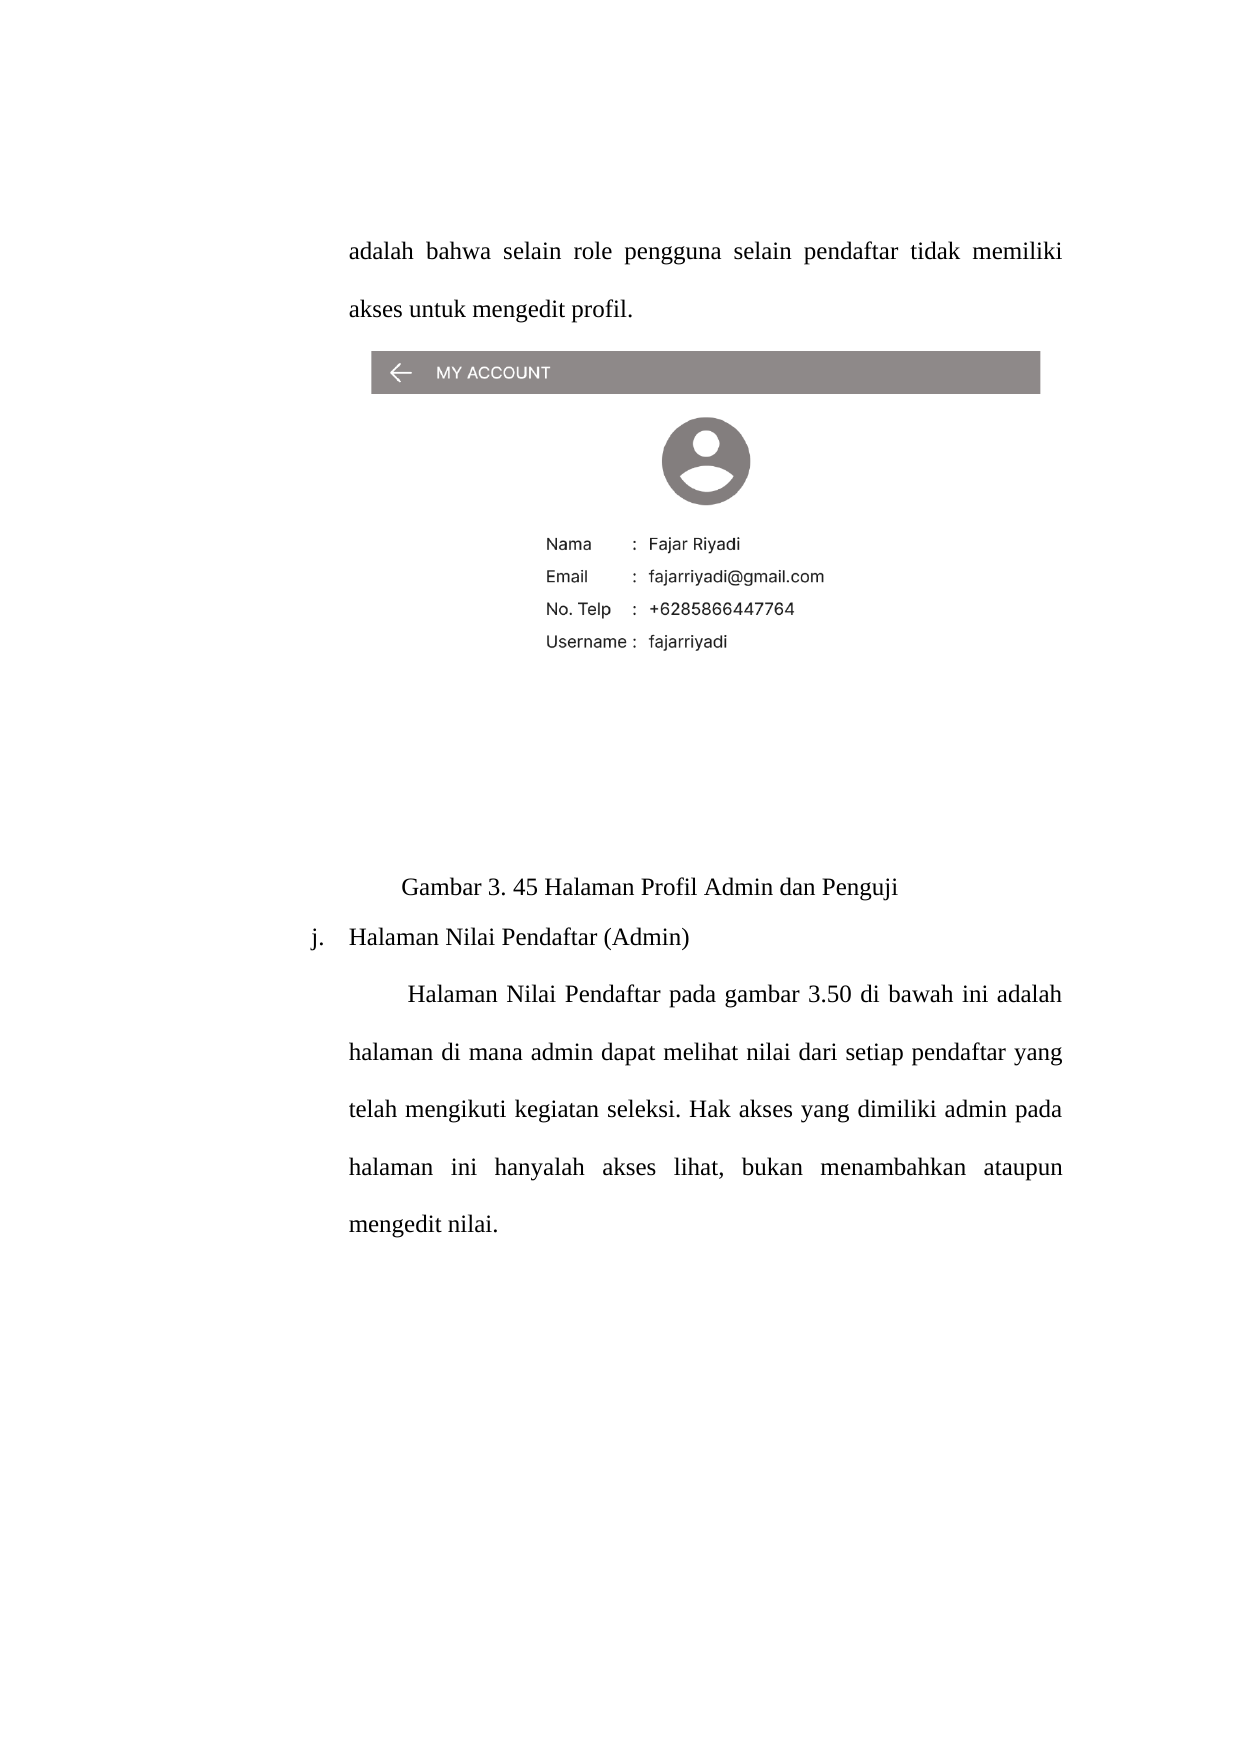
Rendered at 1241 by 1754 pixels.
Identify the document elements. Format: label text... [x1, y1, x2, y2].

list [348, 236, 1063, 322]
list Halaman Nilai Pendaftar (Admin) [311, 922, 1063, 951]
picture [371, 351, 1041, 827]
list Halaman Nilai Pendaftar pada gambar 3.50 di bawah ini adalah halaman di mana admin dapat melihat nilai dari setiap pendaftar yang telah mengikuti kegiatan seleksi. Hak akses yang dimiliki admin pada halaman ini hanyalah akses lihat, bukan menambahkan ataupun mengedit nilai. [348, 979, 1063, 1238]
